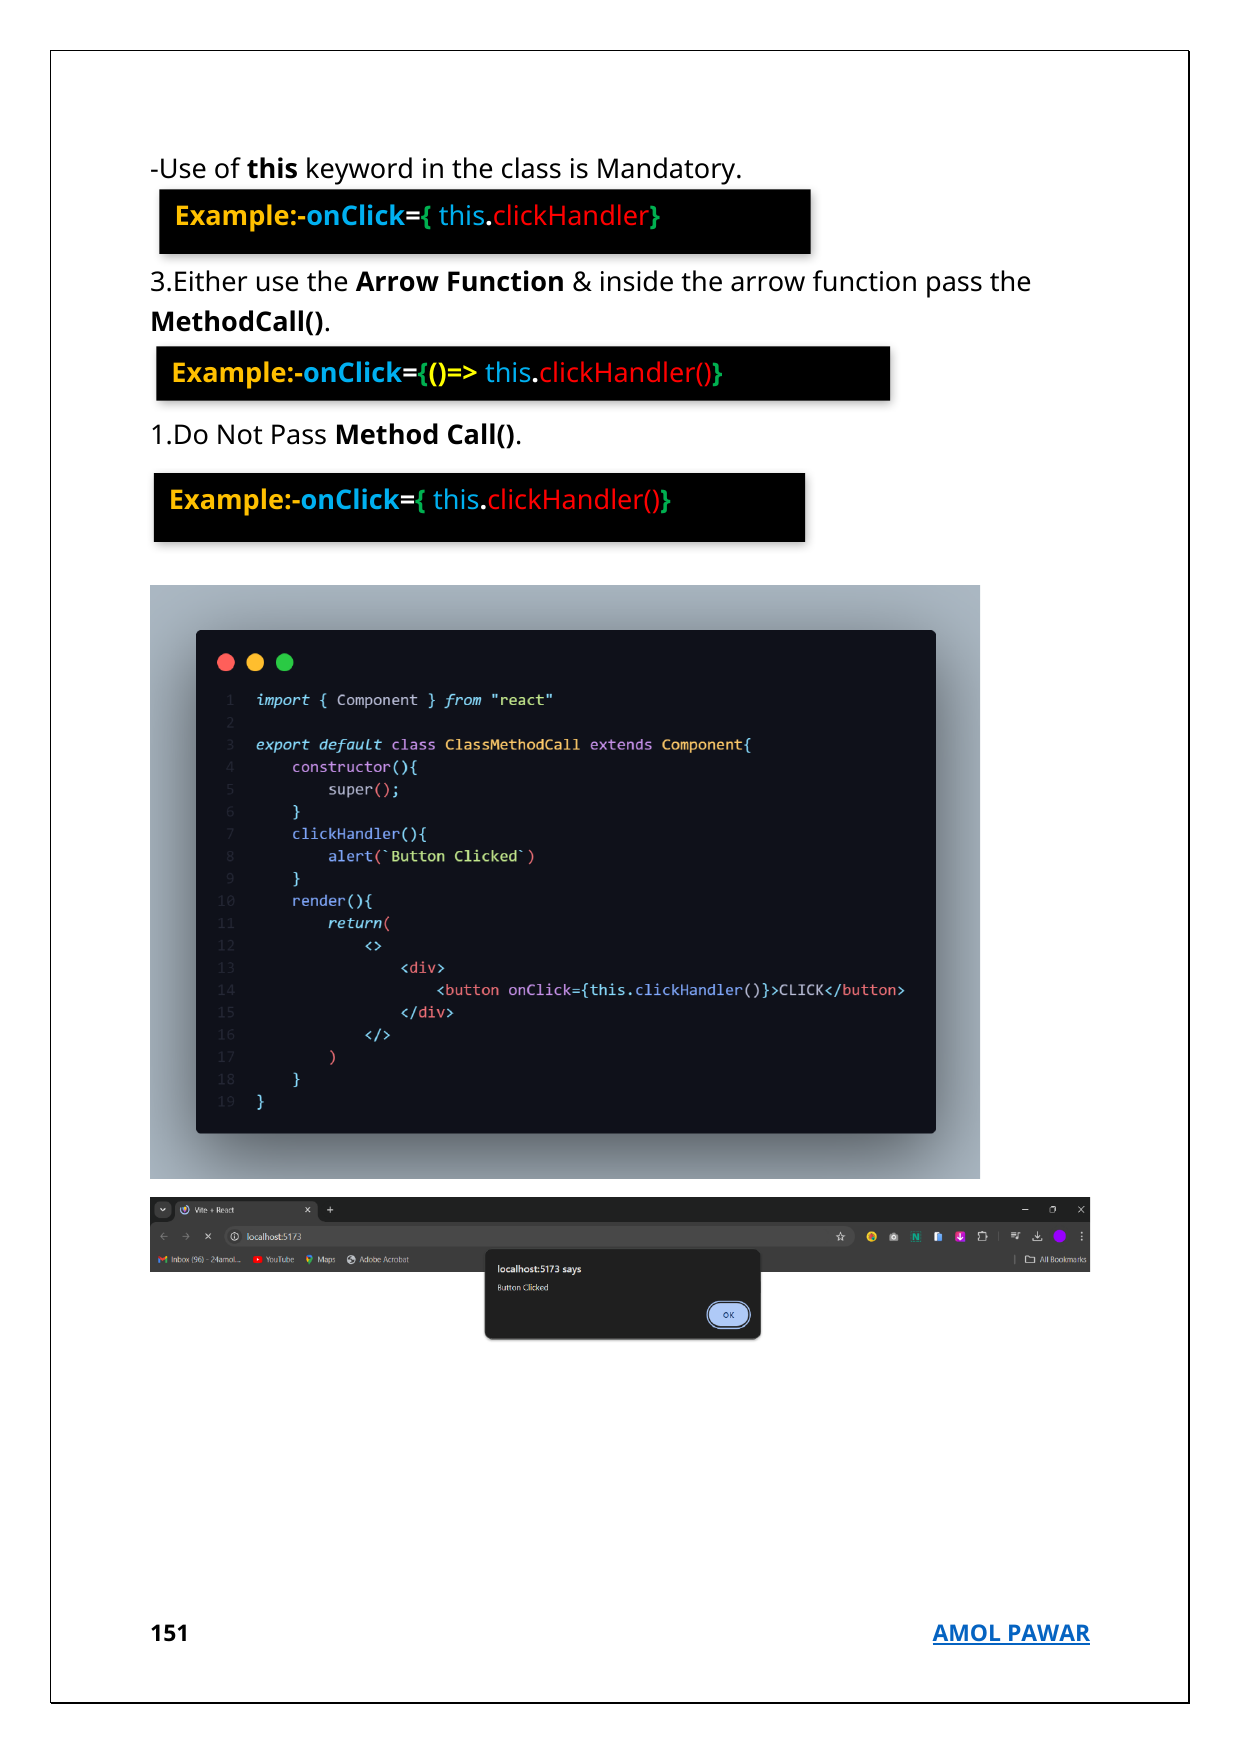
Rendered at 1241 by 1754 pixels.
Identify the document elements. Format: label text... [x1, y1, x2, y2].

picture [150, 1197, 1091, 1351]
picture [150, 585, 980, 1179]
text -Use of this keyword in the class is Mandatory. [150, 150, 1089, 187]
text 3.Either use the Arrow Function & inside the arrow function pass the MethodCall(). [150, 263, 1089, 339]
text 1.Do Not Pass Method Call(). [150, 416, 1089, 452]
